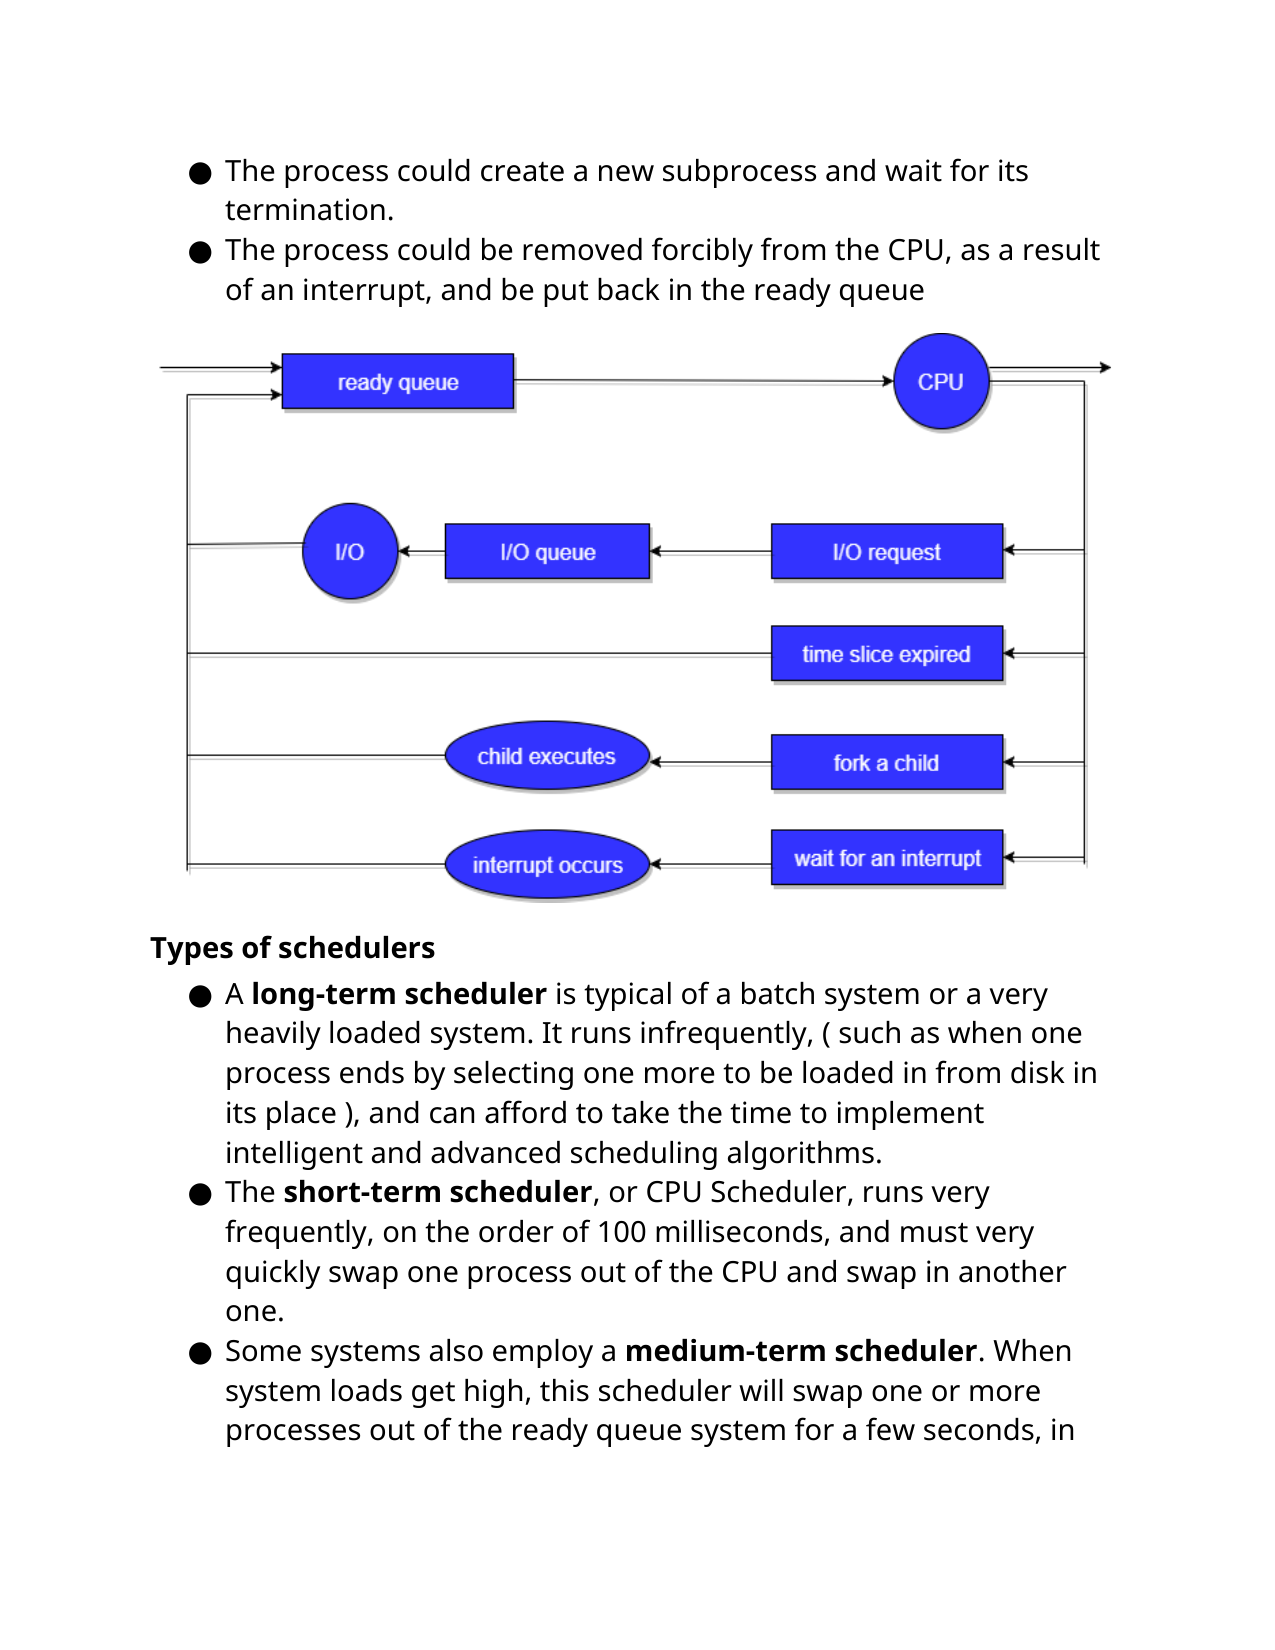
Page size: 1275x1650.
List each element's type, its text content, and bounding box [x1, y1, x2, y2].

text Types of schedulers [150, 927, 1125, 967]
list A long-term scheduler is typical of a batch system or a very heavily loaded system. It runs infrequently, ( such as when one process ends by selecting one more to be loaded in from disk in its place ), and can afford to take the time to implement intelligent and advanced scheduling algorithms. [187, 973, 1125, 1172]
picture [150, 333, 1125, 903]
list The process could create a new subprocess and wait for its termination. [187, 150, 1125, 229]
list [187, 1330, 1125, 1449]
list The process could be removed forcibly from the CPU, as a result of an interrupt, and be put back in the ready queue [187, 229, 1125, 309]
list The short-term scheduler, or CPU Scheduler, runs very frequently, on the order of 100 milliseconds, and must very quickly swap one process out of the CPU and swap in another one. [187, 1172, 1125, 1330]
